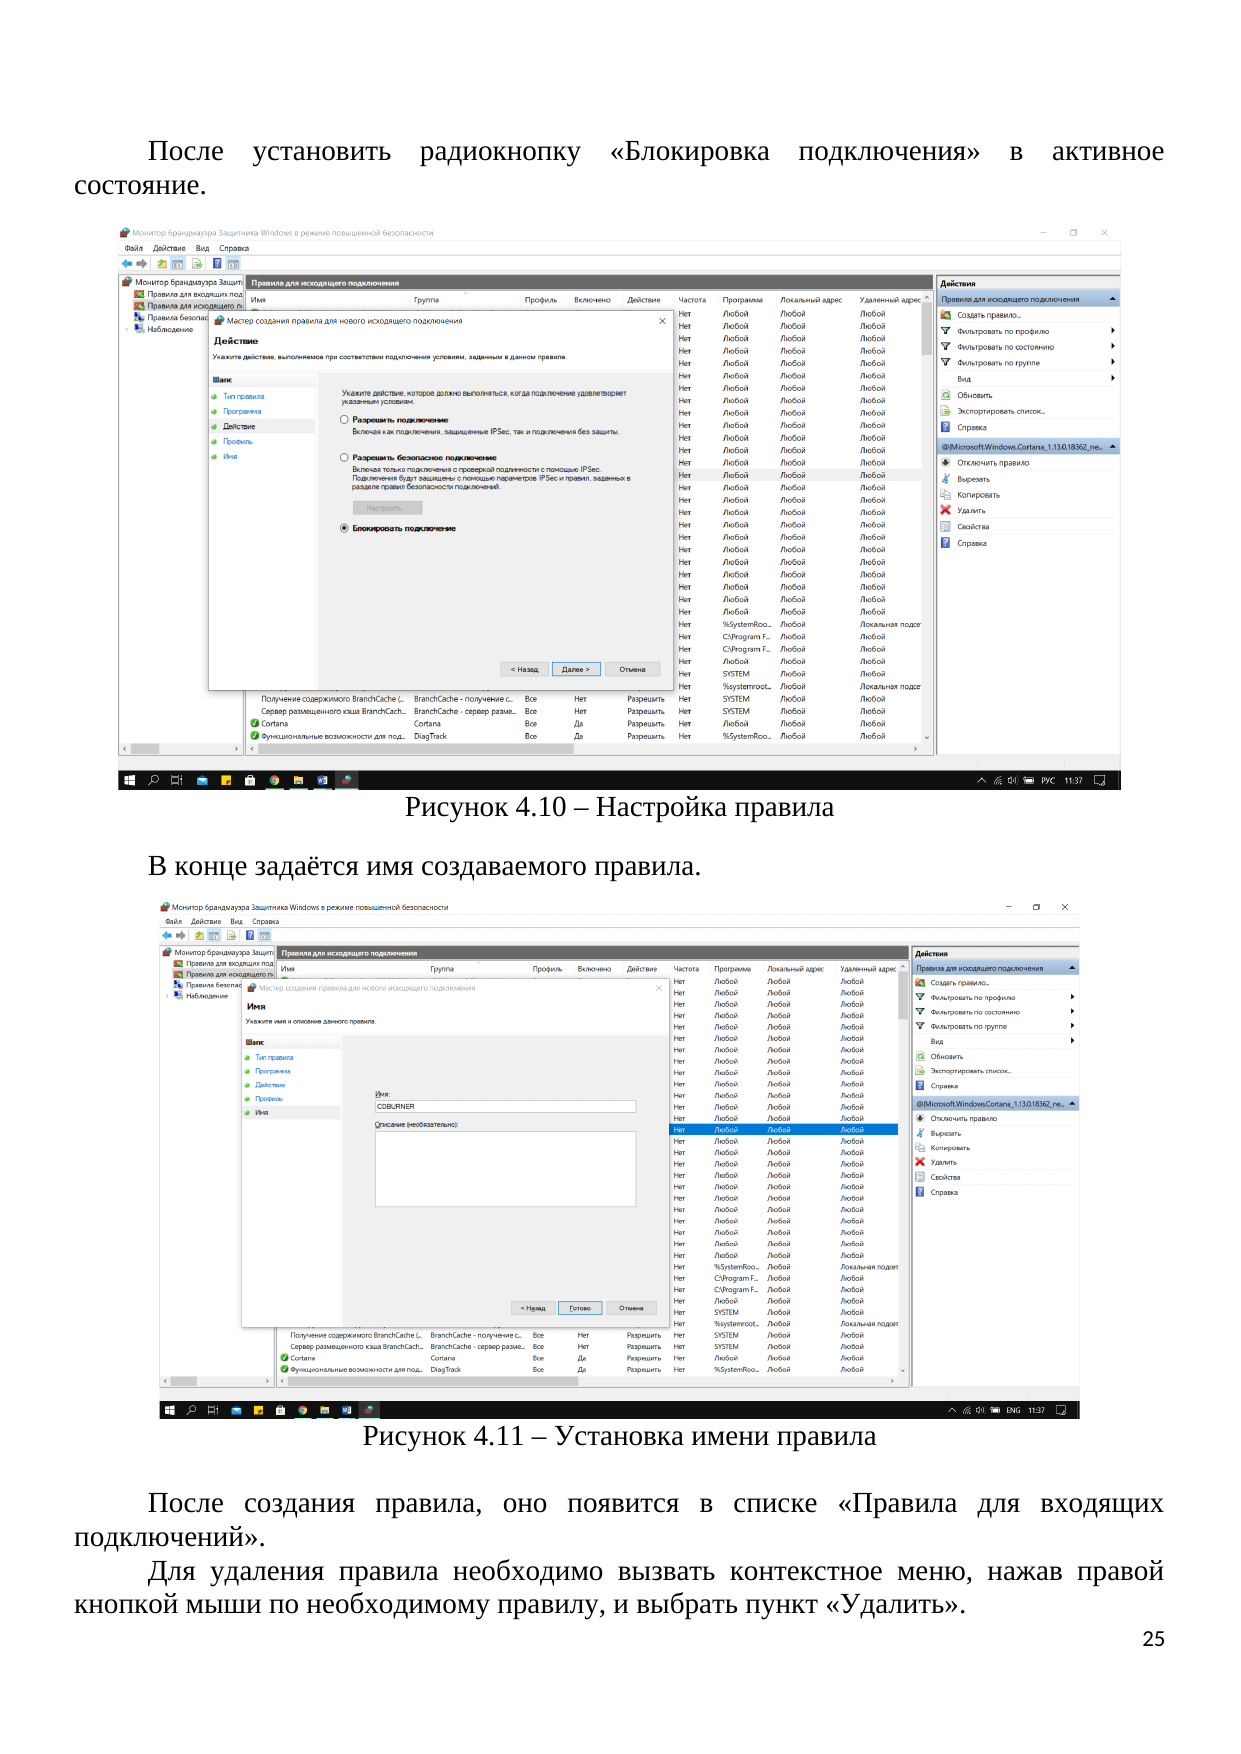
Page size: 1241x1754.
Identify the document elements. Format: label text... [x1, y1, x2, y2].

picture [159, 901, 1080, 1419]
picture [118, 225, 1121, 790]
text После установить радиокнопку «Блокировка подключения» в активное состояние. [74, 133, 1165, 201]
text После создания правила, оно появится в списке «Правила для входящих подключений». [74, 1486, 1165, 1553]
text В конце задаётся имя создаваемого правила. [74, 848, 1165, 882]
text Для удаления правила необходимо вызвать контекстное меню, нажав правой кнопкой мыши по необходимому правилу, и выбрать пункт «Удалить». [74, 1553, 1165, 1620]
text Рисунок 4.11 – Установка имени правила [74, 1418, 1165, 1452]
